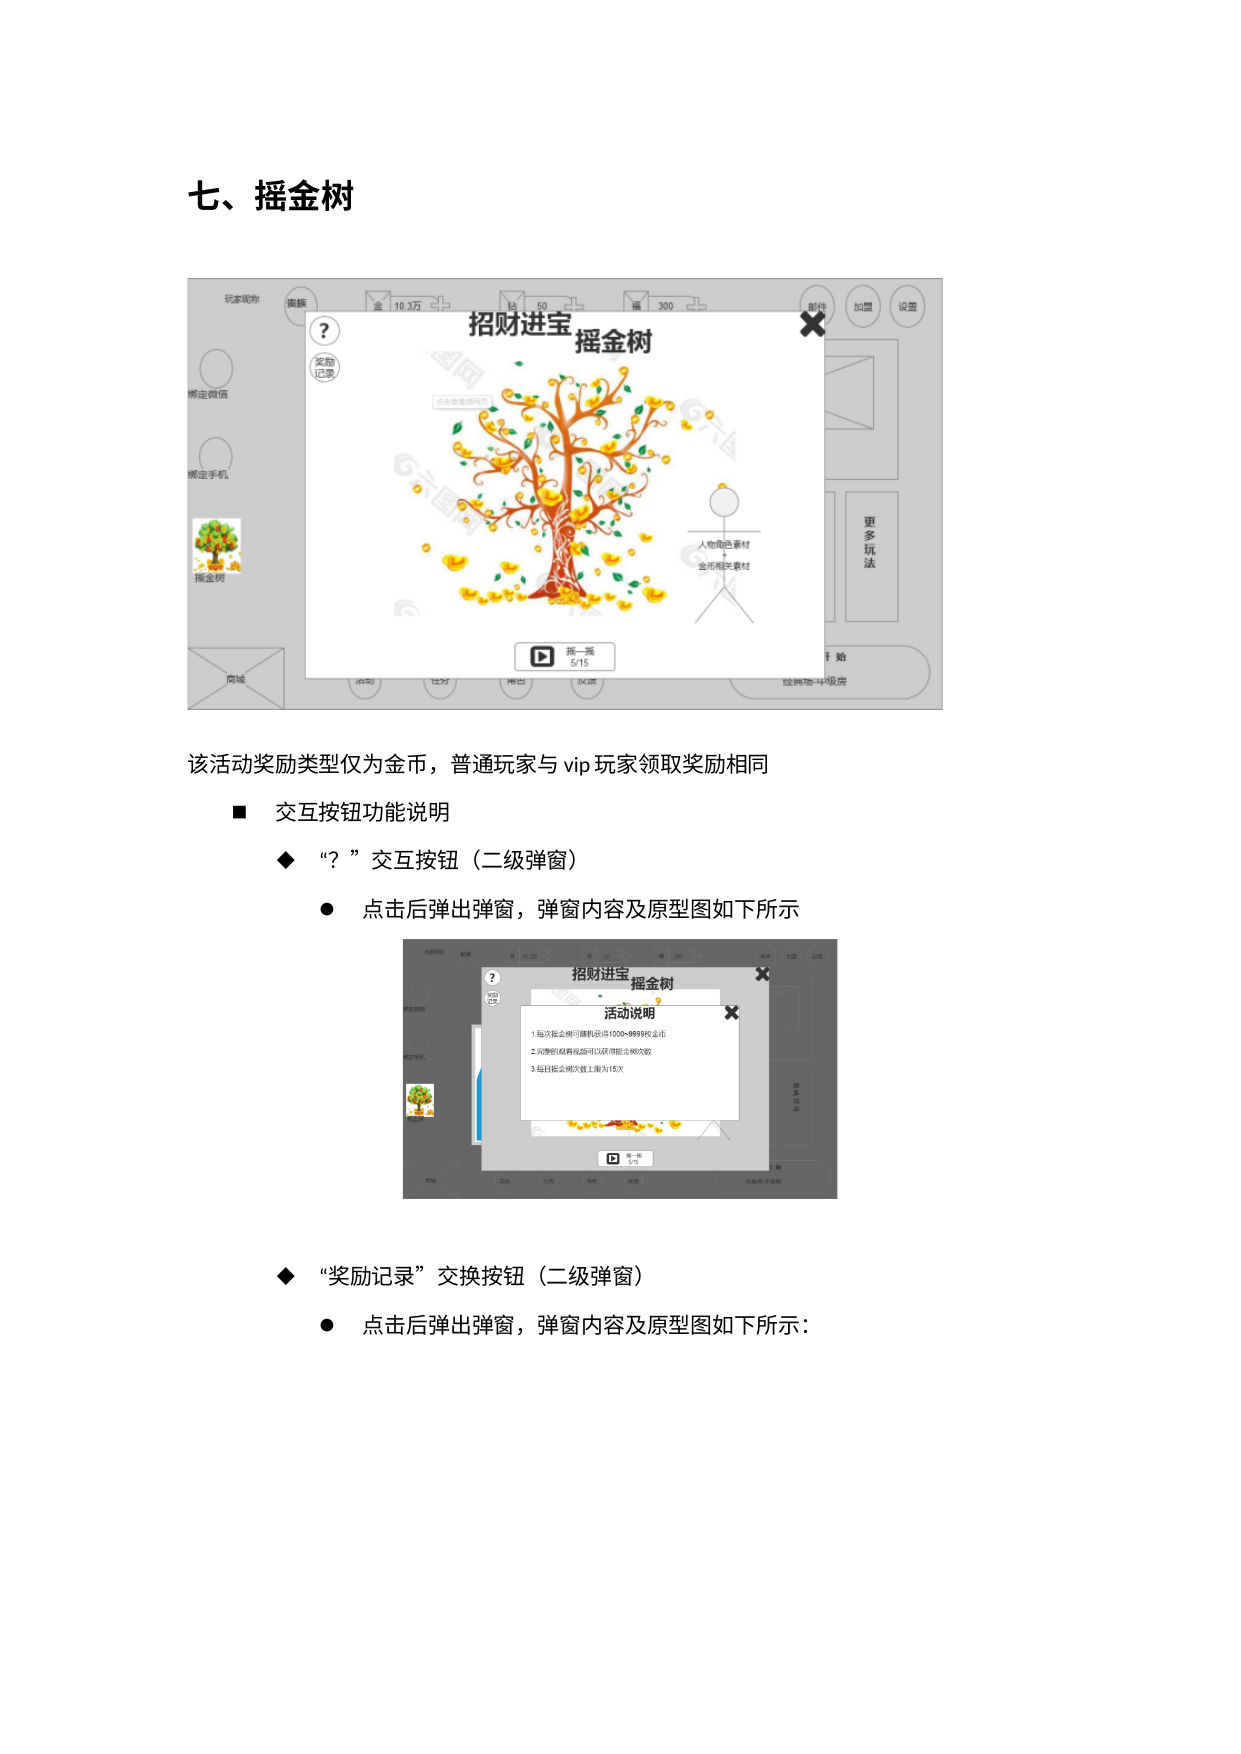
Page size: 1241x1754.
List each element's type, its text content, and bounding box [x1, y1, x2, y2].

list 交互按钮功能说明 [231, 795, 1053, 827]
picture [402, 939, 838, 1199]
list “？”交互按钮（二级弹窗） [275, 843, 1053, 876]
list 该活动奖励类型仅为金币，普通玩家与vip玩家领取奖励相同 [187, 746, 1053, 779]
list 点击后弹出弹窗，弹窗内容及原型图如下所示 [319, 891, 1053, 924]
list 点击后弹出弹窗，弹窗内容及原型图如下所示： [319, 1307, 1053, 1340]
list “奖励记录”交换按钮（二级弹窗） [275, 1259, 1053, 1291]
picture [187, 278, 943, 710]
subtitle 七、摇金树 [187, 162, 1053, 227]
